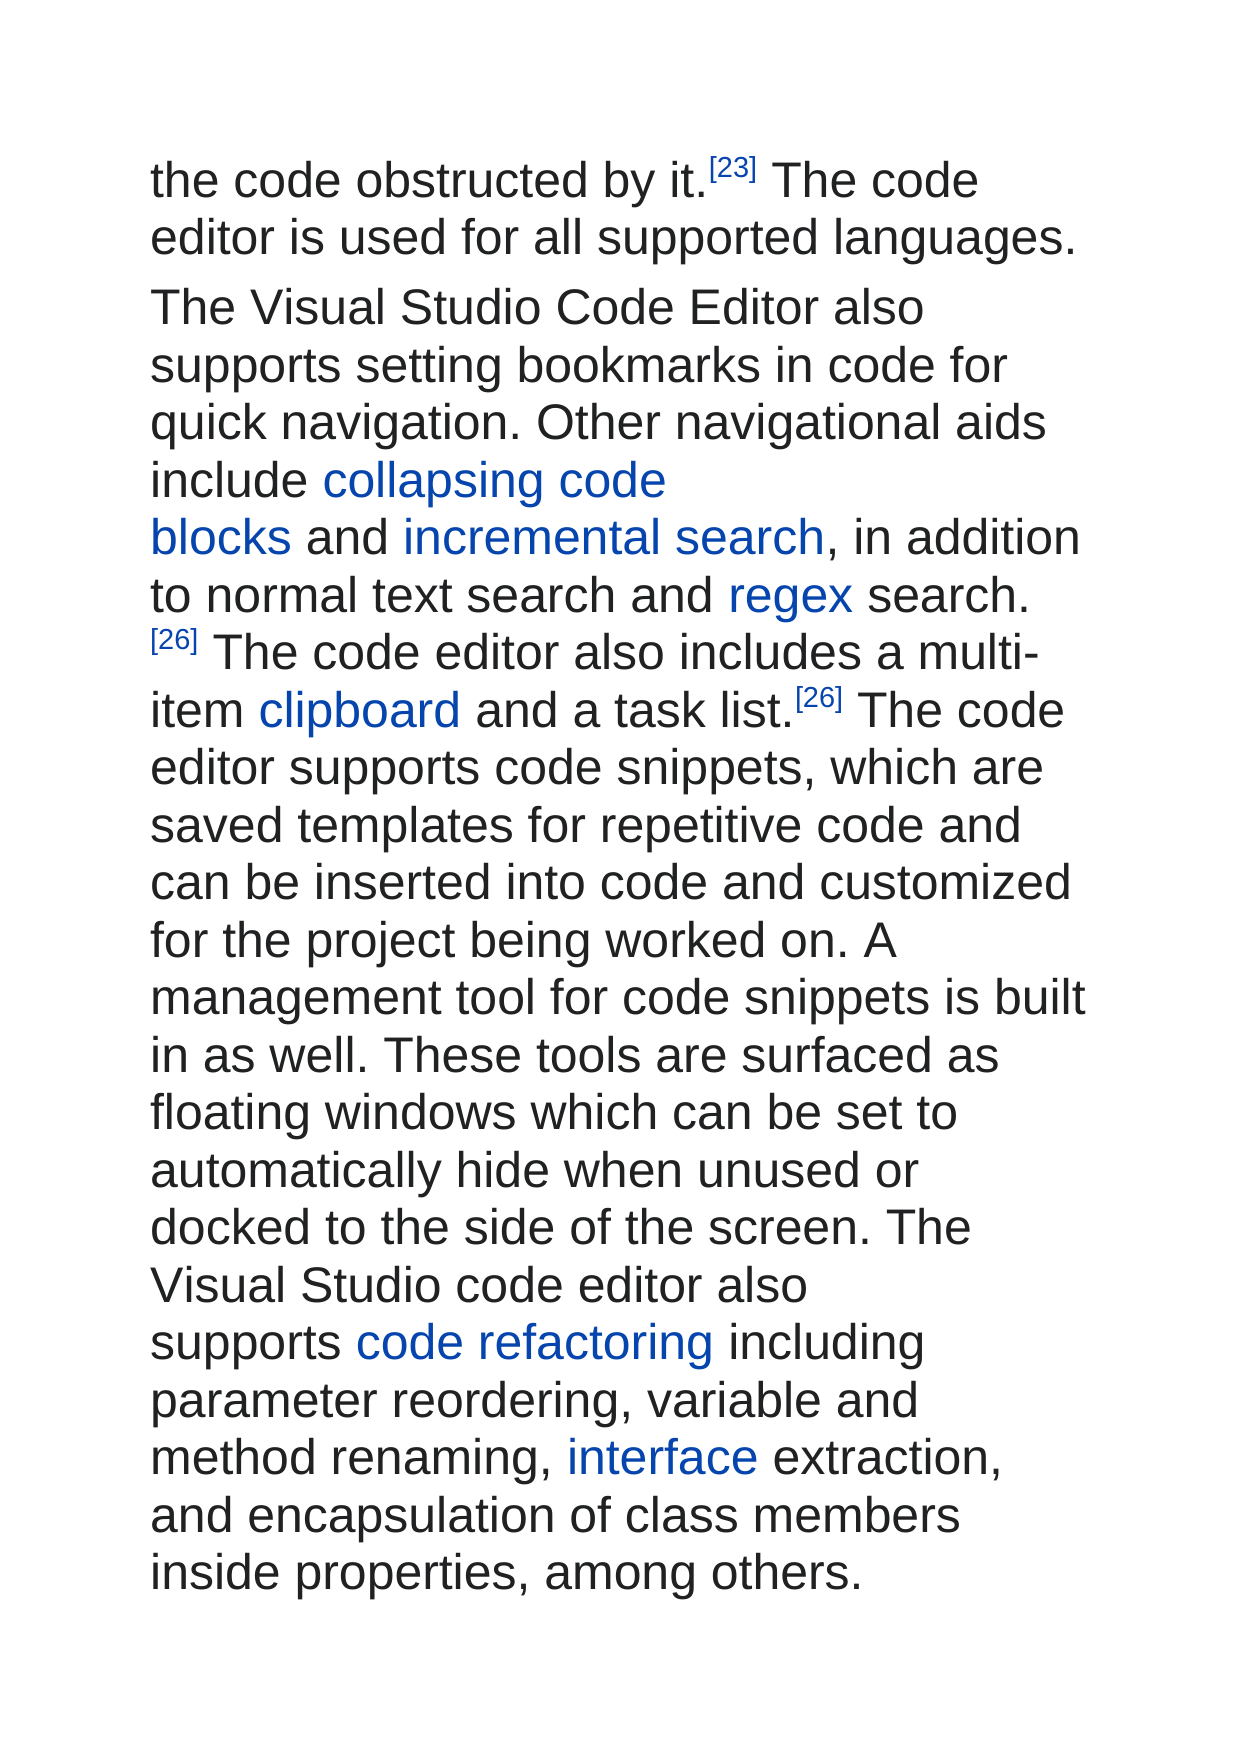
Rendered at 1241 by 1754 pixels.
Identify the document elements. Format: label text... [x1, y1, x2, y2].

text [150, 150, 1090, 265]
text The Visual Studio Code Editor also supports setting bookmarks in code for quick navigation. Other navigational aids include collapsing code blocks and incremental search, in addition to normal text search and regex search.[26] The code editor also includes a multi-item clipboard and a task list.[26] The code editor supports code snippets, which are saved templates for repetitive code and can be inserted into code and customized for the project being worked on. A management tool for code snippets is built in as well. These tools are surfaced as floating windows which can be set to automatically hide when unused or docked to the side of the screen. The Visual Studio code editor also supports code refactoring including parameter reordering, variable and method renaming, interface extraction, and encapsulation of class members inside properties, among others. [150, 277, 1090, 1600]
